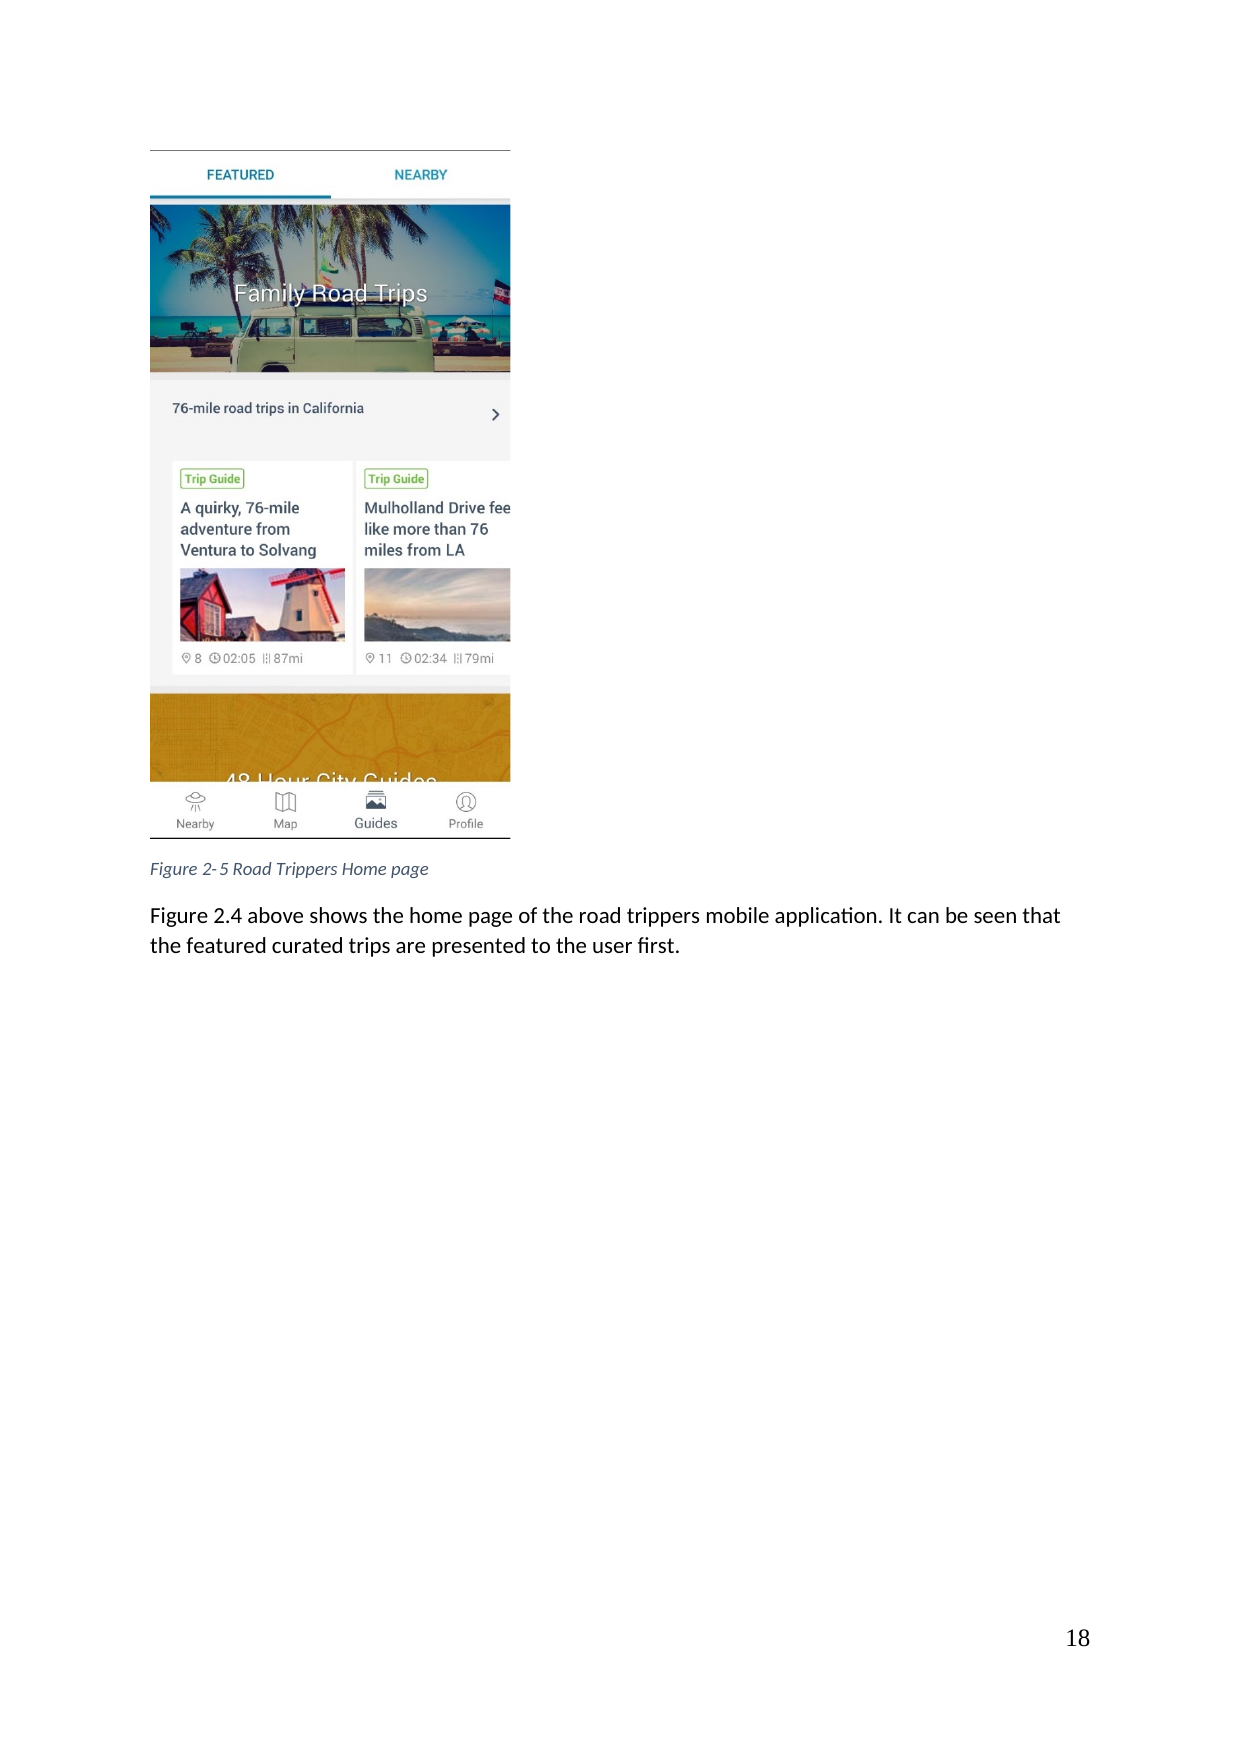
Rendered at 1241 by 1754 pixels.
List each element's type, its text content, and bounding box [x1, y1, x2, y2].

picture [150, 150, 511, 839]
text Figure 2.4 above shows the home page of the road trippers mobile application. It can be seen that the featured curated trips are presented to the user first. [150, 901, 1090, 959]
